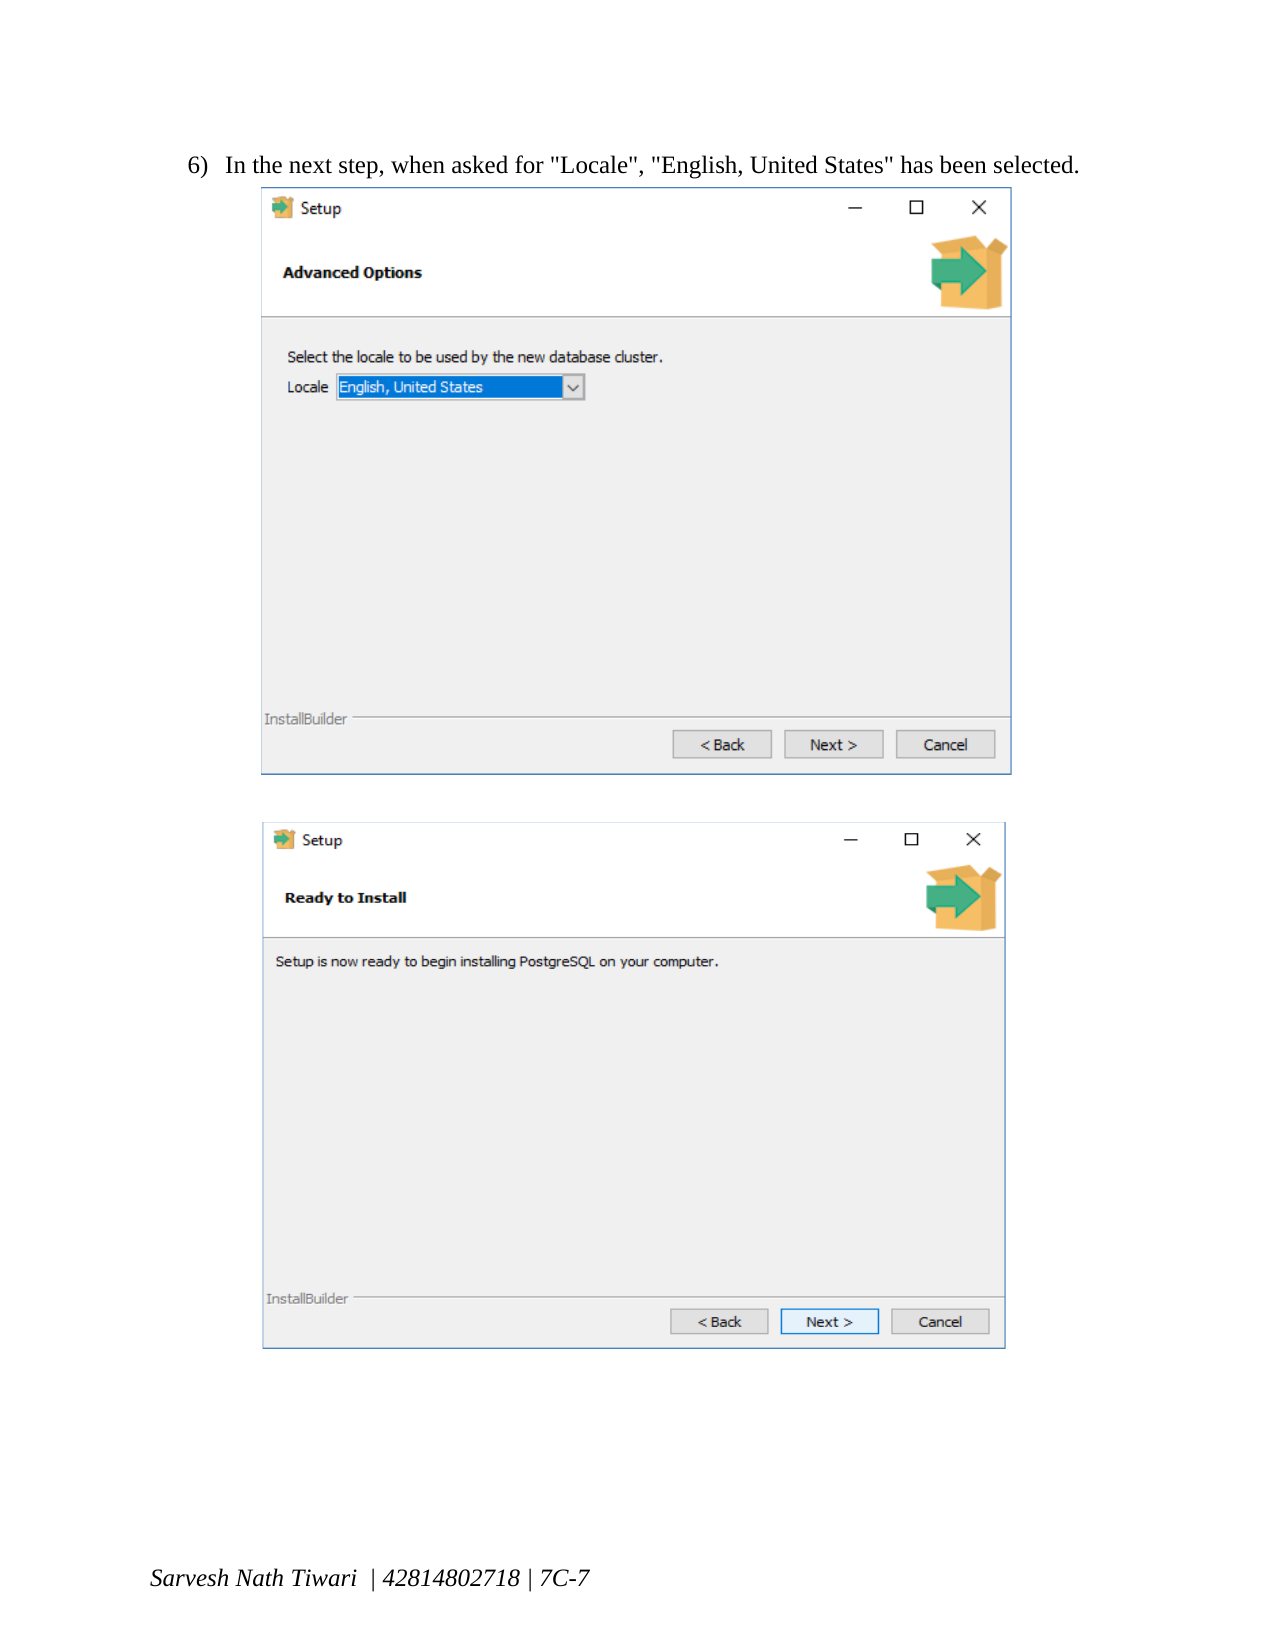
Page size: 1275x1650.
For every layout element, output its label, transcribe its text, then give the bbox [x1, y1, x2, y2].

list In the next step, when asked for "Locale", "English, United States" has been selected. [187, 151, 1237, 179]
picture [261, 187, 1012, 775]
picture [262, 822, 1006, 1349]
